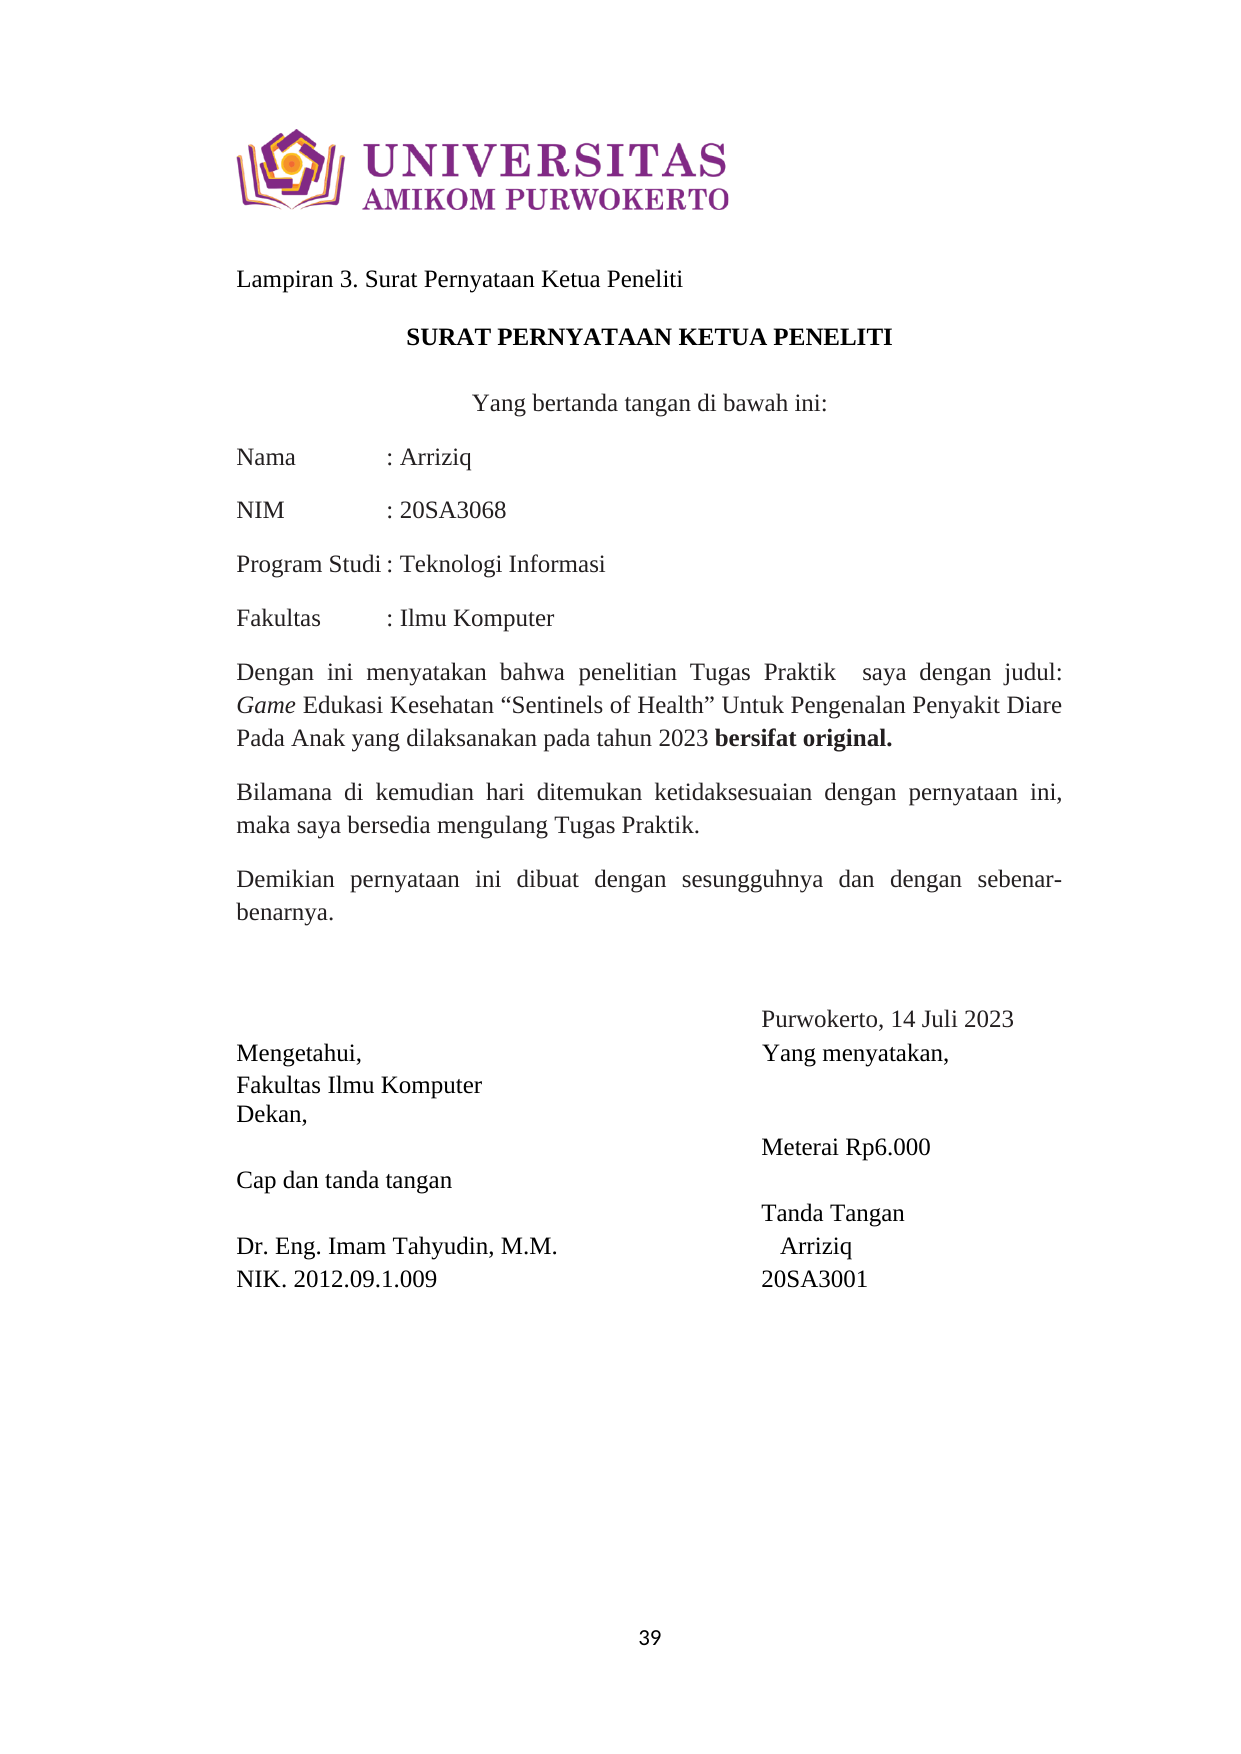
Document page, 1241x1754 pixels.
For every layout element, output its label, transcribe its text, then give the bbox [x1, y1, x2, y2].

text Fakultas : Ilmu Komputer [236, 603, 1063, 632]
text Meterai Rp6.000 [236, 1132, 1063, 1161]
text Dekan, [236, 1099, 1063, 1128]
text Demikian pernyataan ini dibuat dengan sesungguhnya dan dengan sebenar-benarnya. [236, 864, 1063, 926]
text Purwokerto, 14 Juli 2023 [686, 1004, 1063, 1033]
text Program Studi : Teknologi Informasi [236, 549, 1063, 578]
text Mengetahui, Yang menyatakan, [236, 1038, 1063, 1066]
text Dengan ini menyatakan bahwa penelitian Tugas Praktik saya dengan judul: Game Edukasi Kesehatan “Sentinels of Health” Untuk Pengenalan Penyakit Diare Pada Anak yang dilaksanakan pada tahun 2023 bersifat original. [236, 657, 1063, 752]
text Lampiran 3. Surat Pernyataan Ketua Peneliti [236, 264, 1063, 293]
text SURAT PERNYATAAN KETUA PENELITI [236, 322, 1063, 351]
text Fakultas Ilmu Komputer [236, 1071, 1063, 1099]
text NIK. 2012.09.1.009 20SA3001 [236, 1264, 1063, 1293]
picture [236, 129, 729, 210]
text Cap dan tanda tangan Tanda Tangan [236, 1165, 1063, 1227]
text Bilamana di kemudian hari ditemukan ketidaksesuaian dengan pernyataan ini, maka saya bersedia mengulang Tugas Praktik. [236, 777, 1063, 839]
text Nama : Arriziq [236, 442, 1063, 470]
text Dr. Eng. Imam Tahyudin, M.M. Arriziq [236, 1231, 1063, 1260]
text NIM : 20SA3068 [236, 496, 1063, 524]
text Yang bertanda tangan di bawah ini: [236, 388, 1063, 417]
